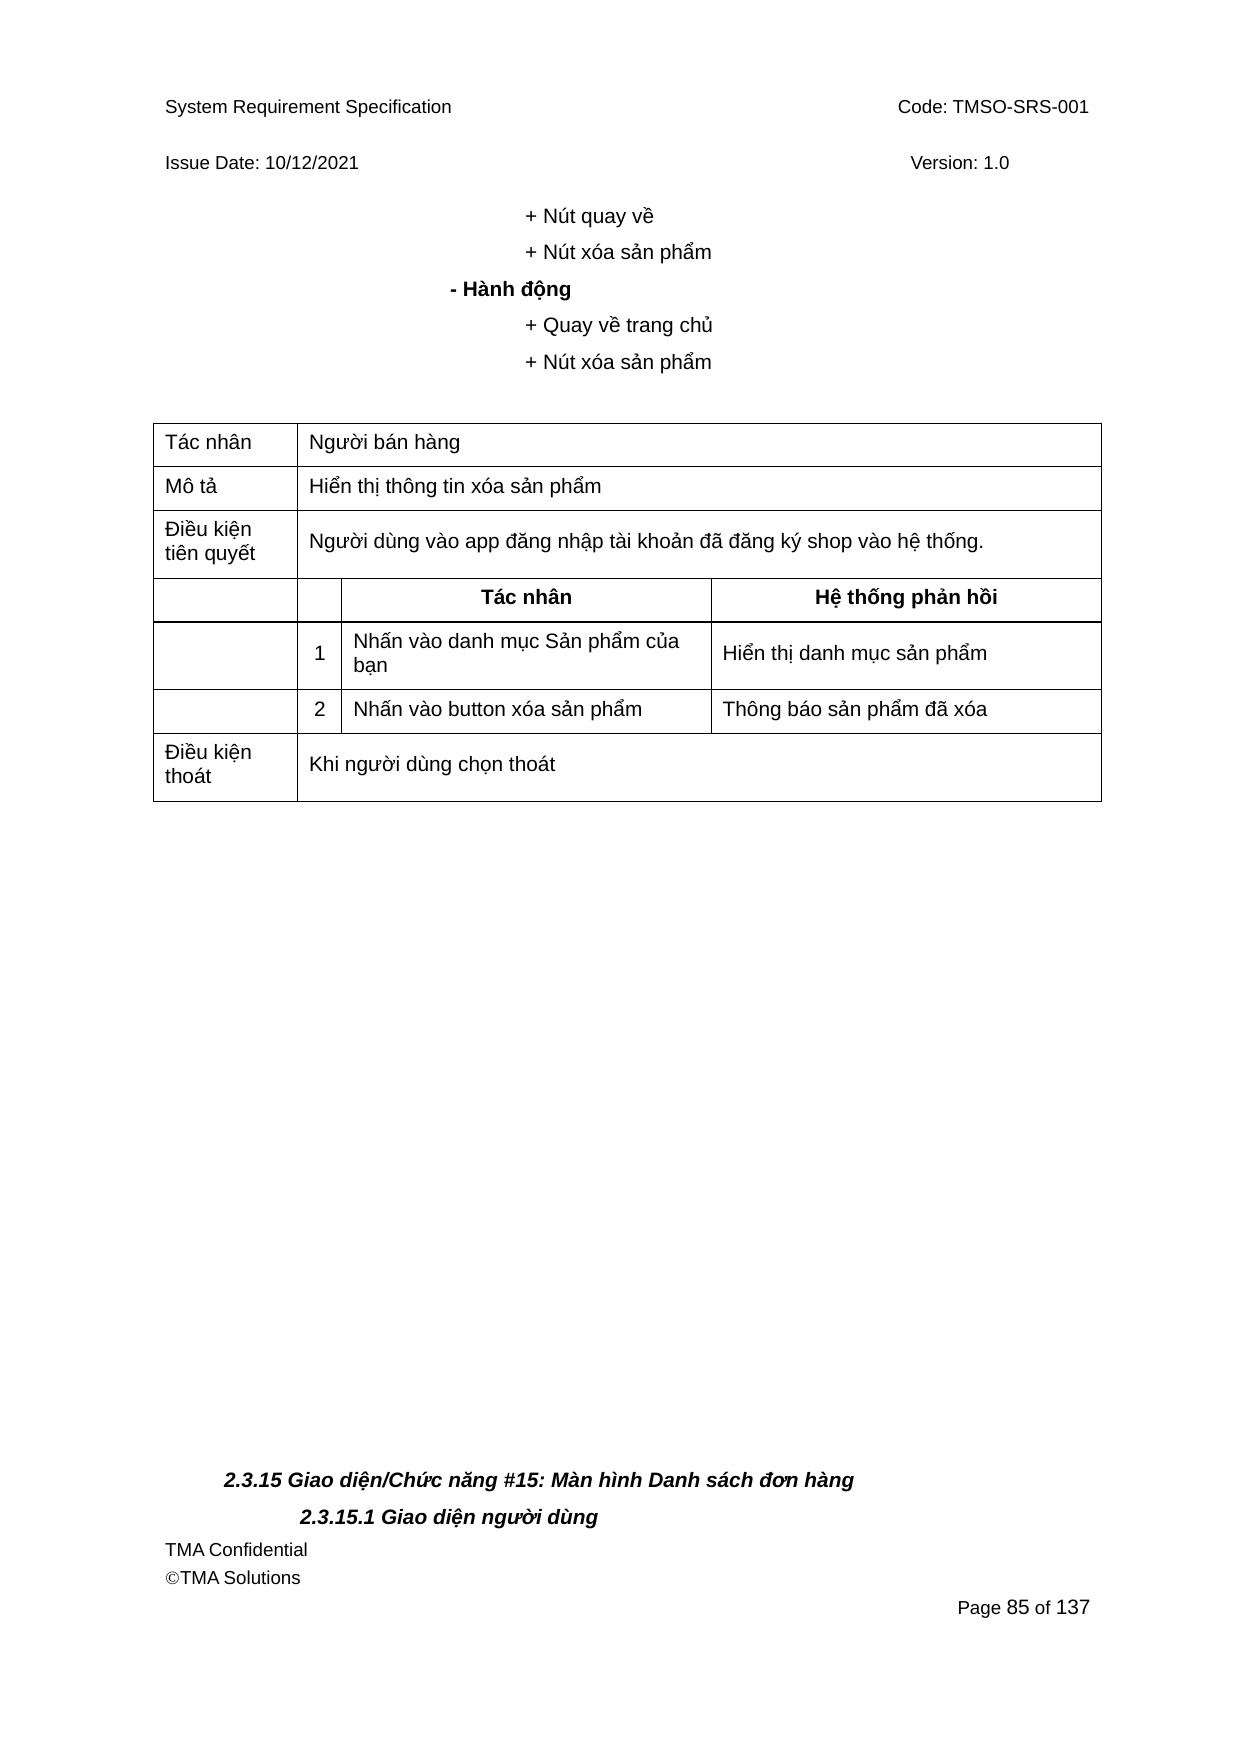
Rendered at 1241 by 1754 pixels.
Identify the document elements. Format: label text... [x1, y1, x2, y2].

table_cell Tác nhân [342, 579, 711, 621]
table_cell Nhấn vào danh mục Sản phẩm của bạn [342, 623, 711, 689]
table_cell Người dùng vào app đăng nhập tài khoản đã đăng ký shop vào hệ thống. [298, 511, 1101, 578]
text 2.3.15 Giao diện/Chức năng #15: Màn hình Danh sách đơn hàng [165, 1468, 1090, 1492]
table_cell Mô tả [154, 467, 297, 510]
table_header Người bán hàng [298, 424, 1101, 466]
table_cell [154, 690, 297, 733]
text 2.3.15.1 Giao diện người dùng [240, 1505, 1090, 1529]
table_cell Điều kiện tiên quyết [154, 511, 297, 578]
table_cell Khi người dùng chọn thoát [298, 734, 1101, 801]
table_cell Hiển thị danh mục sản phẩm [712, 623, 1101, 689]
table_cell Hiển thị thông tin xóa sản phẩm [298, 467, 1101, 510]
text - Hành động [390, 277, 1090, 301]
text + Nút xóa sản phẩm [450, 240, 1090, 264]
table_cell [298, 579, 341, 621]
text + Quay về trang chủ [450, 313, 1090, 337]
table_cell 2 [298, 690, 341, 733]
table_cell 1 [298, 623, 341, 689]
table_cell [154, 623, 297, 689]
table_cell Thông báo sản phẩm đã xóa [712, 690, 1101, 733]
text + Nút xóa sản phẩm [450, 349, 1090, 373]
table_cell Hệ thống phản hồi [712, 579, 1101, 621]
table_cell Điều kiện thoát [154, 734, 297, 801]
table_cell Nhấn vào button xóa sản phẩm [342, 690, 711, 733]
table_header Tác nhân [154, 424, 297, 466]
table_cell [154, 579, 297, 621]
text + Nút quay về [450, 204, 1090, 228]
